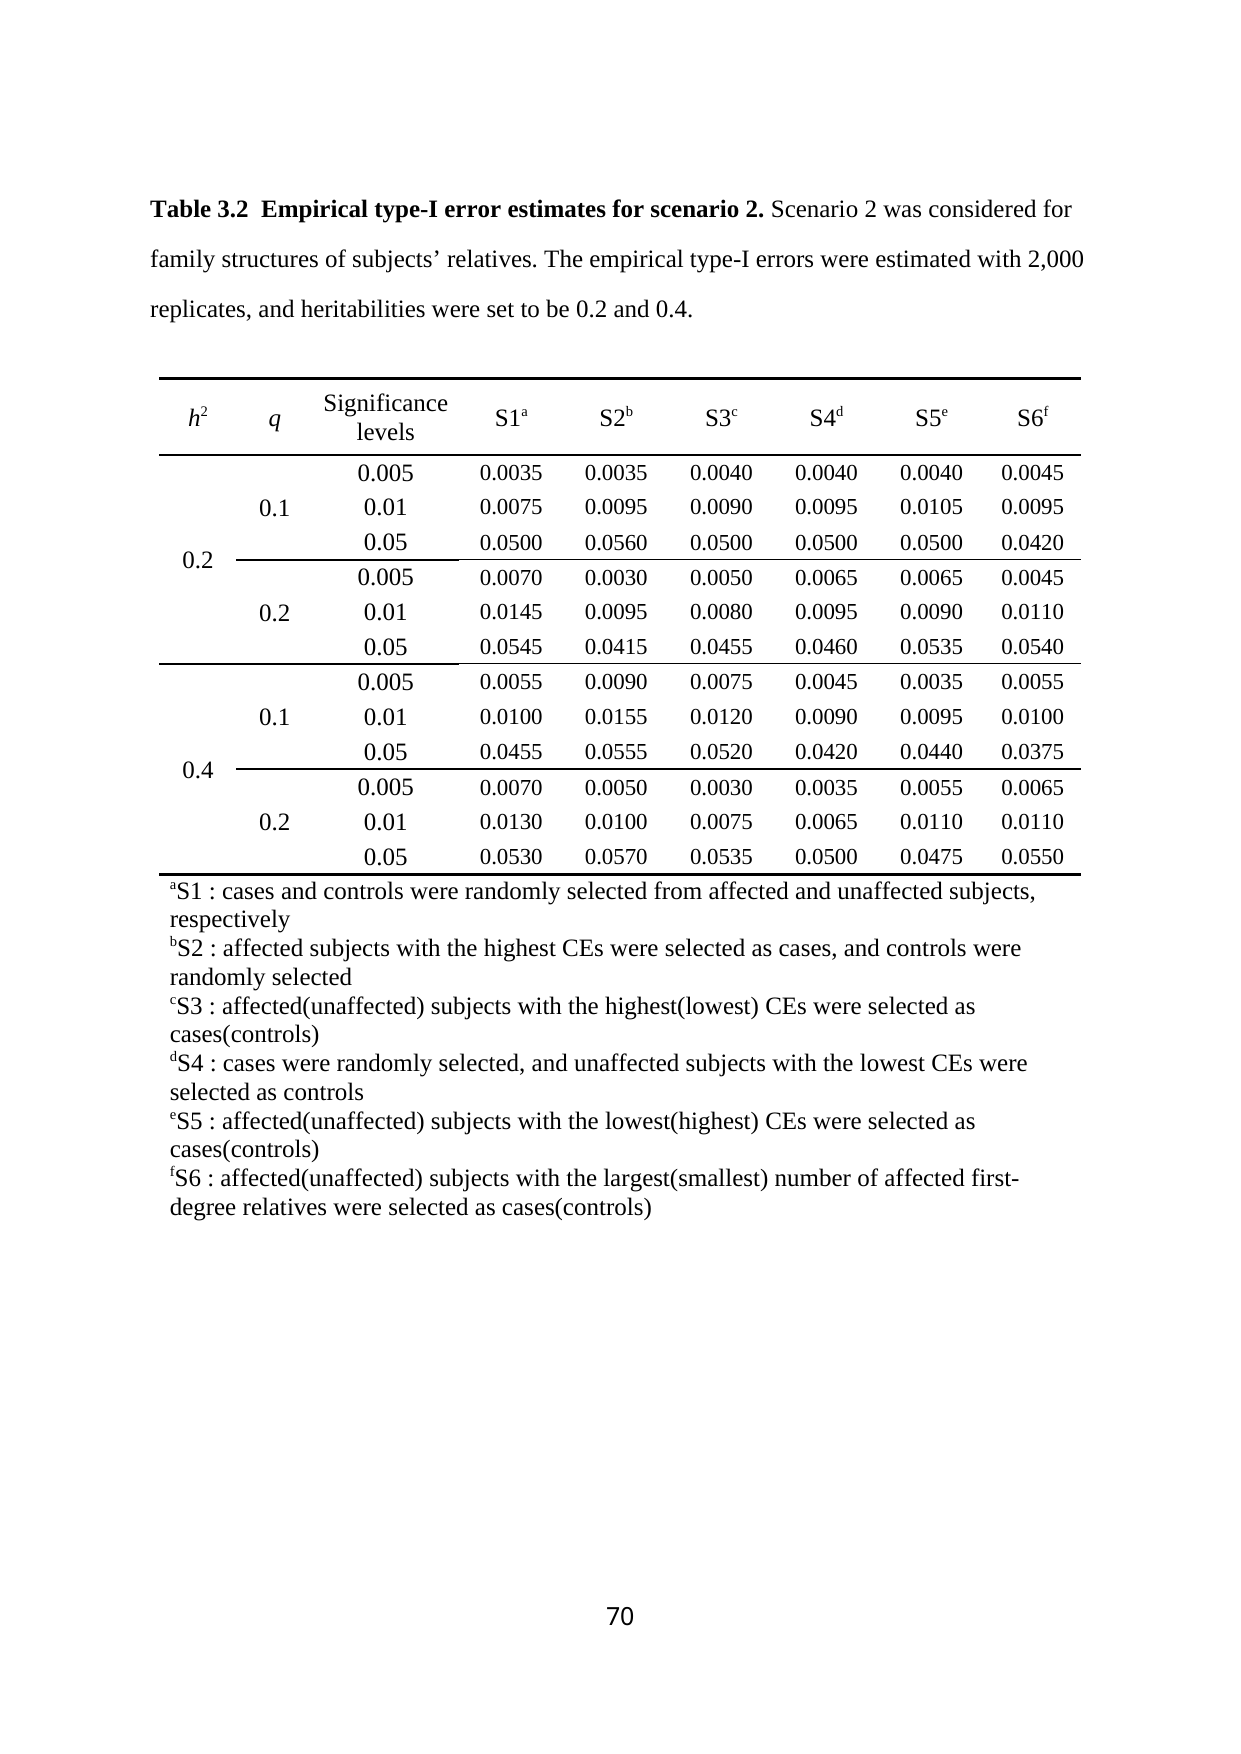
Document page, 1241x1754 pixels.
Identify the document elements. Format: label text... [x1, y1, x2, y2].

table_cell 0.0415 [564, 628, 669, 663]
table_cell 0.0535 [879, 628, 984, 663]
table_cell 0.0065 [774, 560, 879, 593]
table_cell 0.0120 [669, 698, 774, 732]
table_cell 0.0035 [564, 456, 669, 488]
table_cell 0.0555 [564, 732, 669, 768]
table_cell 0.0130 [459, 803, 563, 837]
table_cell 0.01 [313, 488, 458, 523]
table_cell 0.0065 [774, 803, 879, 837]
table_cell 0.0055 [984, 664, 1081, 698]
table_cell 0.0500 [774, 837, 879, 873]
table_cell 0.0045 [984, 560, 1081, 593]
table_header S1a [459, 380, 563, 454]
table_cell 0.005 [313, 770, 458, 802]
table_cell 0.0375 [984, 732, 1081, 768]
table_cell 0.0050 [564, 770, 669, 802]
table_cell 0.0045 [774, 664, 879, 698]
table_cell 0.05 [313, 523, 458, 559]
table_cell 0.0075 [459, 488, 563, 523]
table_cell 0.0035 [459, 456, 563, 488]
table_cell 0.0070 [459, 770, 563, 802]
table_cell 0.0500 [459, 523, 563, 559]
table_cell 0.005 [313, 456, 458, 488]
table_cell 0.0455 [459, 732, 563, 768]
table_cell 0.0095 [774, 593, 879, 627]
table_cell 0.0145 [459, 593, 563, 627]
table_cell aS1 : cases and controls were randomly selected from affected and unaffected subjects, respectively bS2 : affected subjects with the highest CEs were selected as cases, and controls were randomly selected cS3 : affected(unaffected) subjects with the highest(lowest) CEs were selected as cases(controls) dS4 : cases were randomly selected, and unaffected subjects with the lowest CEs were selected as controls eS5 : affected(unaffected) subjects with the lowest(highest) CEs were selected as cases(controls) fS6 : affected(unaffected) subjects with the largest(smallest) number of affected first-degree relatives were selected as cases(controls) [159, 876, 1081, 1221]
table_cell 0.0500 [879, 523, 984, 559]
table_cell 0.0095 [879, 698, 984, 732]
table_cell 0.0475 [879, 837, 984, 873]
table_cell 0.05 [313, 837, 458, 873]
table_cell 0.0530 [459, 837, 563, 873]
table_cell 0.01 [313, 593, 458, 627]
table_cell 0.0095 [564, 593, 669, 627]
table_cell 0.005 [313, 665, 458, 698]
table_cell 0.0110 [984, 593, 1081, 627]
table_cell 0.05 [313, 628, 458, 663]
table_header S4d [774, 380, 879, 454]
table_cell 0.0065 [984, 770, 1081, 802]
table_cell 0.0460 [774, 628, 879, 663]
table_cell 0.0040 [774, 456, 879, 488]
table_cell 0.0040 [669, 456, 774, 488]
table_header S3c [669, 380, 774, 454]
table_cell 0.0100 [564, 803, 669, 837]
table_cell 0.2 [236, 770, 313, 873]
table_header h2 [159, 380, 236, 454]
table_cell 0.2 [159, 456, 236, 663]
table_cell 0.0560 [564, 523, 669, 559]
table_cell 0.1 [236, 665, 313, 768]
table_header S6f [984, 380, 1081, 454]
table_cell 0.05 [313, 732, 458, 768]
table_cell 0.1 [236, 456, 313, 559]
table_cell 0.0055 [879, 770, 984, 802]
table_cell 0.0090 [564, 664, 669, 698]
table_cell 0.0550 [984, 837, 1081, 873]
table_cell 0.01 [313, 803, 458, 837]
table_cell 0.0090 [669, 488, 774, 523]
table_cell 0.0545 [459, 628, 563, 663]
table_cell 0.0095 [774, 488, 879, 523]
table_cell 0.0095 [564, 488, 669, 523]
table_cell 0.0070 [459, 560, 563, 593]
table_cell 0.0500 [774, 523, 879, 559]
table_cell 0.0040 [879, 456, 984, 488]
table_cell 0.0095 [984, 488, 1081, 523]
text Table 3.2 Empirical type-I error estimates for scenario 2. Scenario 2 was considered for family structures of subjects’ relatives. The empirical type-I errors were estimated with 2,000 replicates, and heritabilities were set to be 0.2 and 0.4. [150, 177, 1090, 327]
table_cell 0.0075 [669, 803, 774, 837]
table_cell 0.0420 [774, 732, 879, 768]
table_cell 0.0055 [459, 664, 563, 698]
table_cell 0.0500 [669, 523, 774, 559]
table_cell 0.0080 [669, 593, 774, 627]
table_cell 0.4 [159, 665, 236, 873]
table_cell 0.0455 [669, 628, 774, 663]
table_cell 0.0090 [879, 593, 984, 627]
table_cell 0.0570 [564, 837, 669, 873]
table_cell 0.0075 [669, 664, 774, 698]
table_cell 0.0045 [984, 456, 1081, 488]
table_cell 0.0110 [984, 803, 1081, 837]
table_header S2b [564, 380, 669, 454]
table_cell 0.0090 [774, 698, 879, 732]
table_header Significance levels [313, 380, 458, 454]
table_cell 0.0110 [879, 803, 984, 837]
table_cell 0.0035 [774, 770, 879, 802]
table_cell 0.0030 [669, 770, 774, 802]
table_header q [236, 380, 313, 454]
table_cell 0.0100 [984, 698, 1081, 732]
table_header S5e [879, 380, 984, 454]
table_cell 0.0050 [669, 560, 774, 593]
table_cell 0.0420 [984, 523, 1081, 559]
table_cell 0.005 [313, 561, 458, 593]
table_cell 0.0065 [879, 560, 984, 593]
table_cell 0.0030 [564, 560, 669, 593]
table_cell 0.0100 [459, 698, 563, 732]
table_cell 0.0155 [564, 698, 669, 732]
table_cell 0.01 [313, 698, 458, 732]
table_cell 0.0520 [669, 732, 774, 768]
table_cell 0.0535 [669, 837, 774, 873]
table_cell 0.0540 [984, 628, 1081, 663]
table_cell 0.0440 [879, 732, 984, 768]
table_cell 0.0035 [879, 664, 984, 698]
table_cell 0.0105 [879, 488, 984, 523]
table_cell 0.2 [236, 561, 313, 663]
